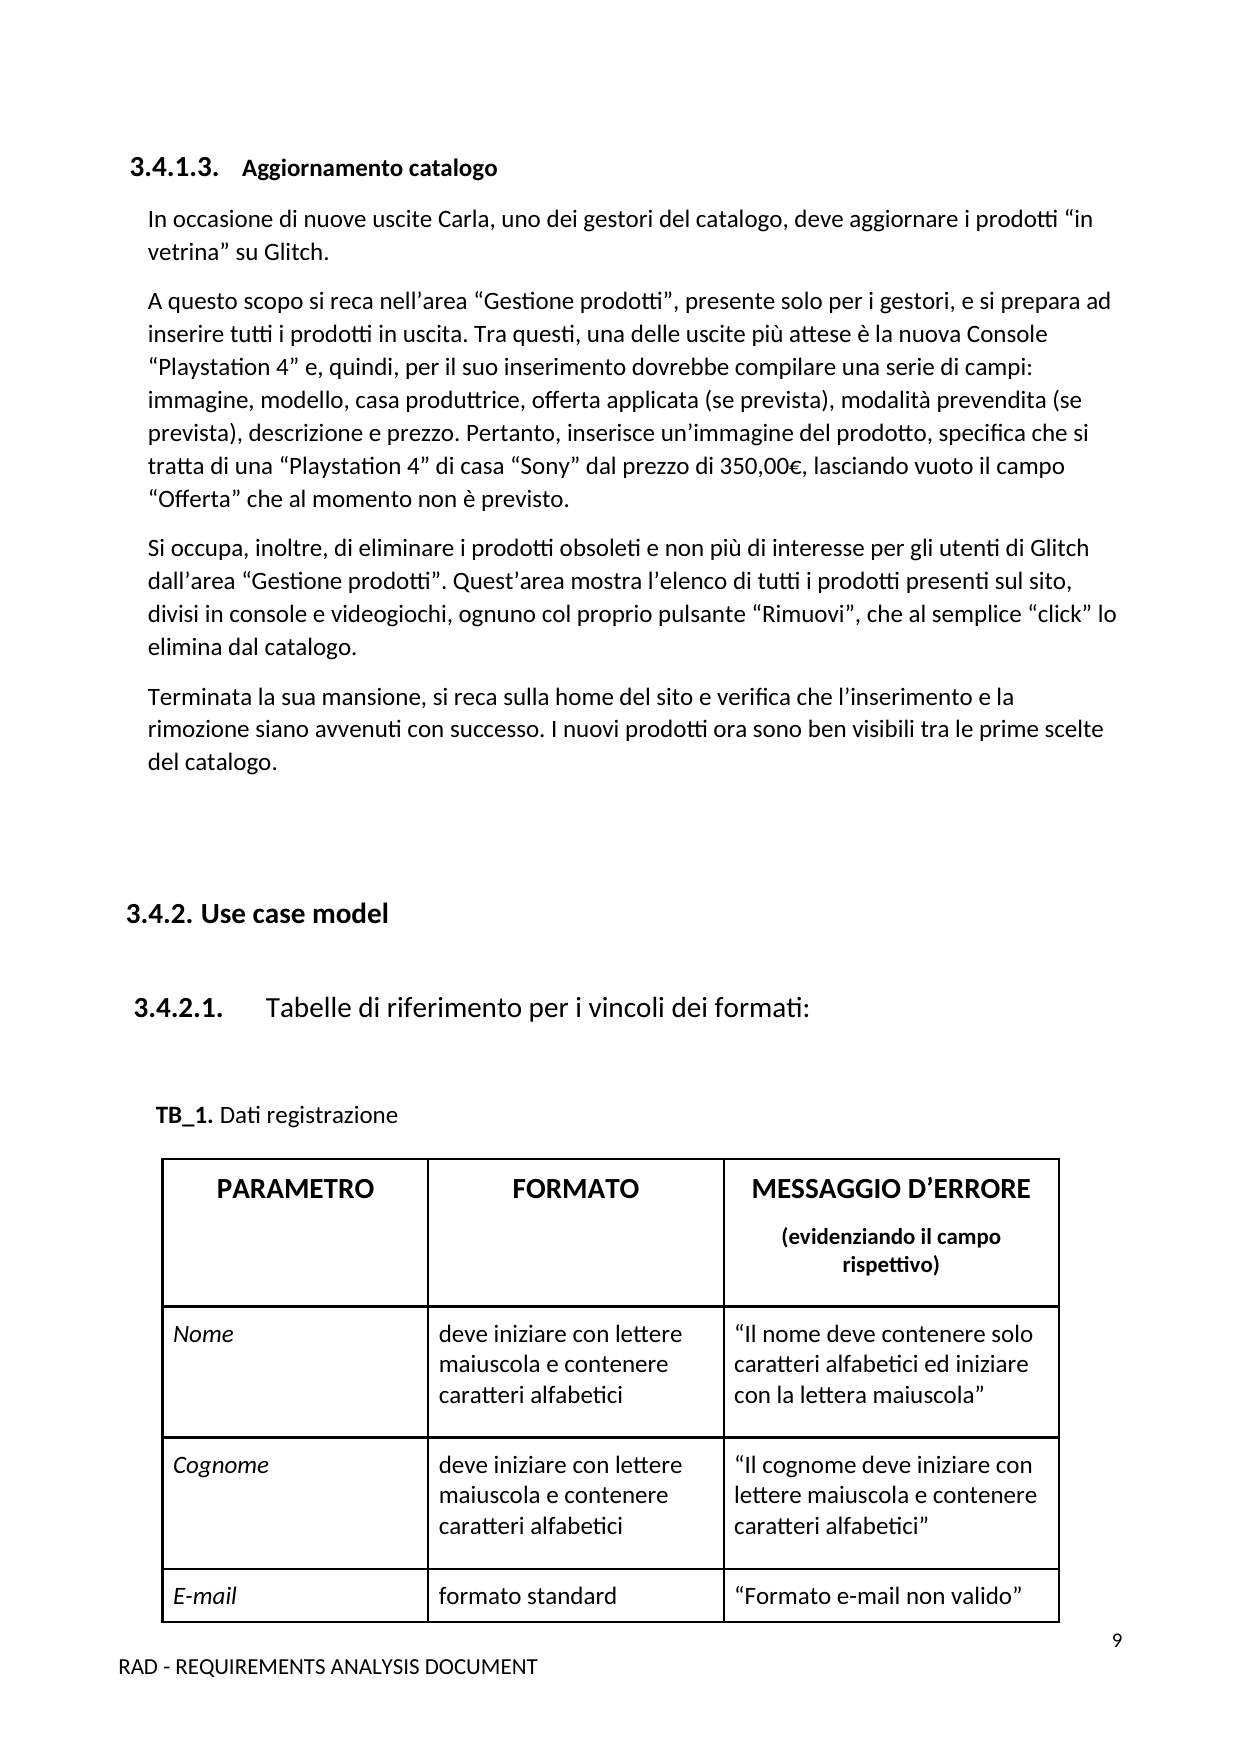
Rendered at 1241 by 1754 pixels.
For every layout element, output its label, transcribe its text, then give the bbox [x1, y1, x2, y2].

table_cell Cognome [164, 1439, 427, 1568]
table_cell deve iniziare con lettere maiuscola e contenere caratteri alfabetici [429, 1439, 723, 1568]
table_header FORMATO [429, 1160, 723, 1305]
table_cell formato standard [429, 1570, 723, 1621]
table_header PARAMETRO [164, 1160, 427, 1305]
table_cell Nome [164, 1308, 427, 1436]
list Use case model [126, 895, 1122, 931]
text Terminata la sua mansione, si reca sulla home del sito e verifica che l’inserimento e la rimozione siano avvenuti con successo. I nuovi prodotti ora sono ben visibili tra le prime scelte del catalogo. [148, 681, 1122, 777]
text A questo scopo si reca nell’area “Gestione prodotti”, presente solo per i gestori, e si prepara ad inserire tutti i prodotti in uscita. Tra questi, una delle uscite più attese è la nuova Console “Playstation 4” e, quindi, per il suo inserimento dovrebbe compilare una serie di campi: immagine, modello, casa produttrice, offerta applicata (se prevista), modalità prevendita (se prevista), descrizione e prezzo. Pertanto, inserisce un’immagine del prodotto, specifica che si tratta di una “Playstation 4” di casa “Sony” dal prezzo di 350,00€, lasciando vuoto il campo “Offerta” che al momento non è previsto. [148, 285, 1122, 513]
table_cell “Il nome deve contenere solo caratteri alfabetici ed iniziare con la lettera maiuscola” [725, 1308, 1058, 1436]
text 3.4.2.1. Tabelle di riferimento per i vincoli dei formati: [118, 989, 1122, 1024]
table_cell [725, 1570, 1058, 1621]
table_header MESSAGGIO D’ERRORE (evidenziando il campo rispettivo) [725, 1160, 1058, 1305]
table_cell deve iniziare con lettere maiuscola e contenere caratteri alfabetici [429, 1308, 723, 1436]
text TB_1. Dati registrazione [118, 1099, 1122, 1130]
text Si occupa, inoltre, di eliminare i prodotti obsoleti e non più di interesse per gli utenti di Glitch dall’area “Gestione prodotti”. Quest’area mostra l’elenco di tutti i prodotti presenti sul sito, divisi in console e videogiochi, ognuno col proprio pulsante “Rimuovi”, che al semplice “click” lo elimina dal catalogo. [148, 532, 1122, 662]
table_cell “Il cognome deve iniziare con lettere maiuscola e contenere caratteri alfabetici” [725, 1439, 1058, 1568]
text In occasione di nuove uscite Carla, uno dei gestori del catalogo, deve aggiornare i prodotti “in vetrina” su Glitch. [148, 203, 1122, 266]
list Aggiornamento catalogo [129, 148, 1122, 183]
table_cell E-mail [164, 1570, 427, 1621]
